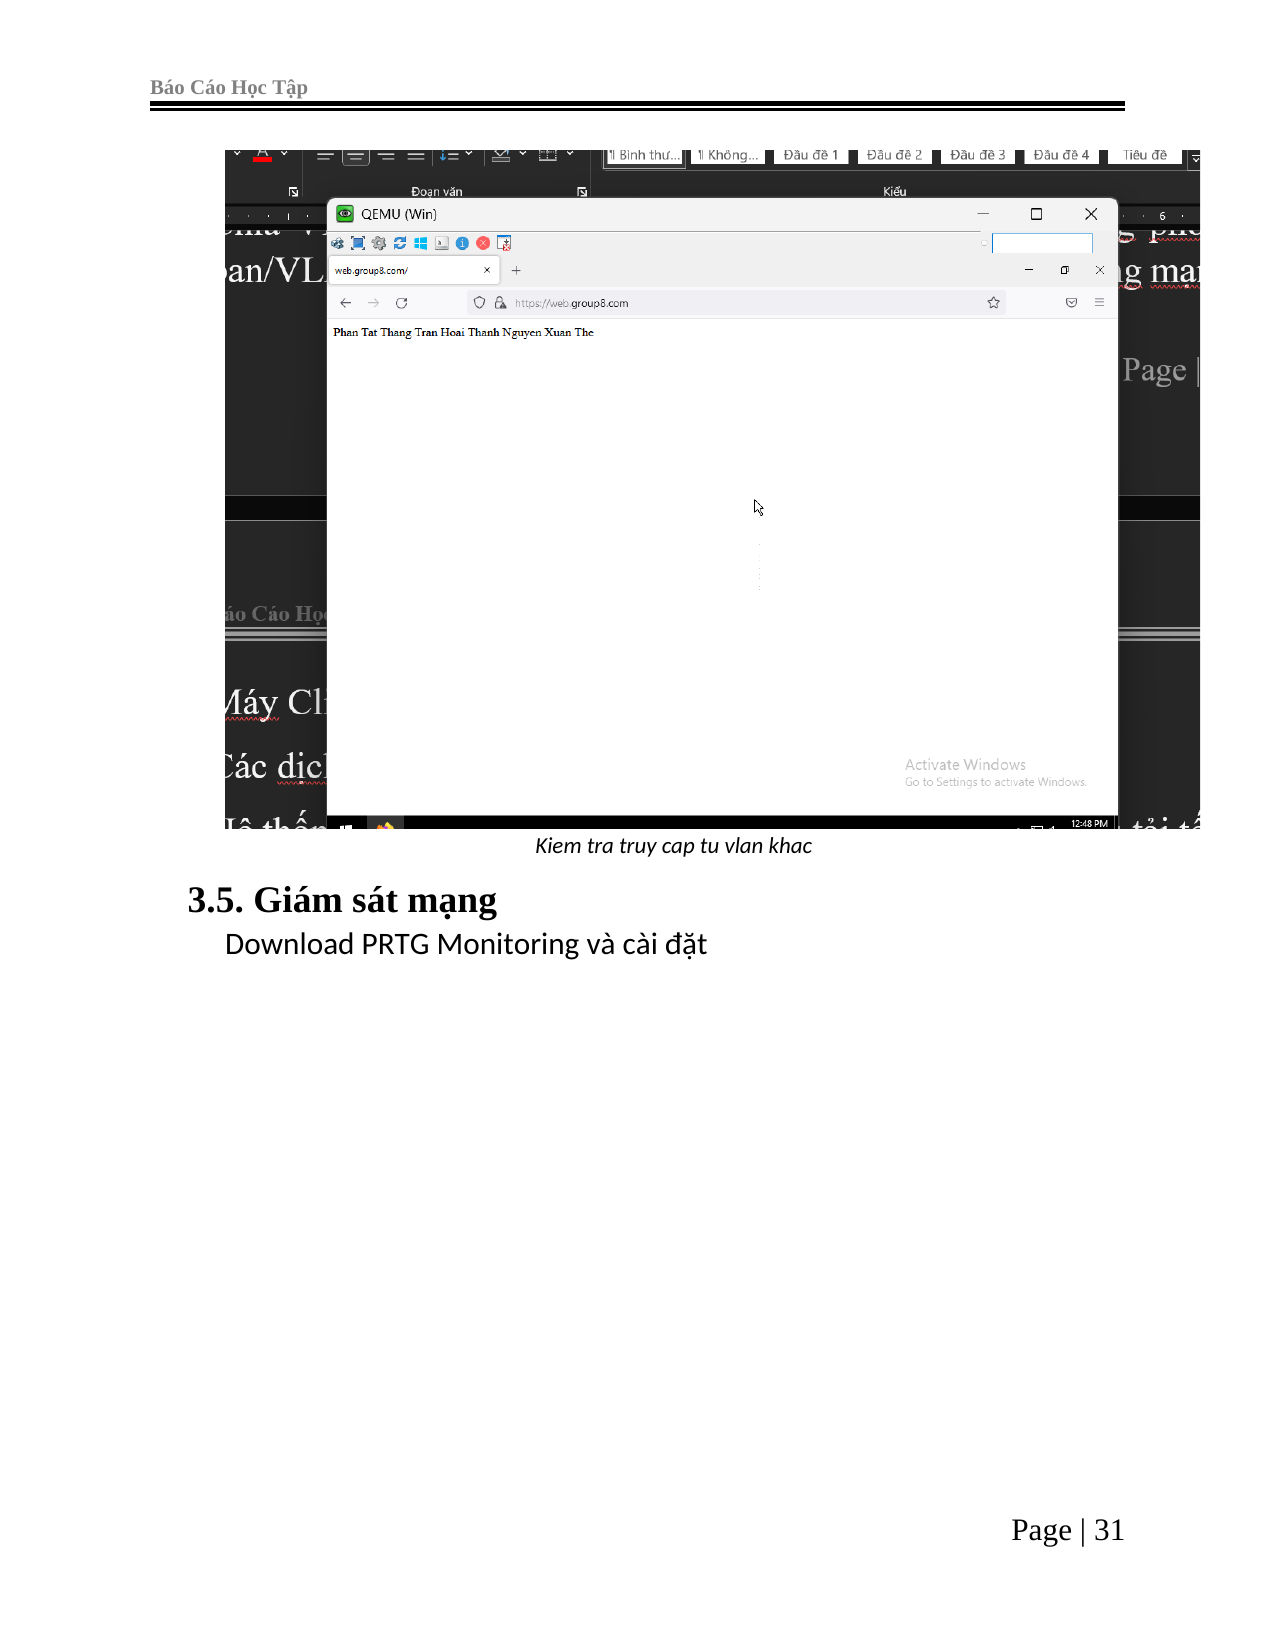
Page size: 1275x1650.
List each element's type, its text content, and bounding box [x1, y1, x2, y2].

picture [225, 150, 1200, 829]
text Download PRTG Monitoring và cài đặt [150, 924, 1125, 962]
subtitle 3.5. Giám sát mạng [150, 878, 1125, 921]
list Kiem tra truy cap tu vlan khac [225, 831, 1125, 859]
